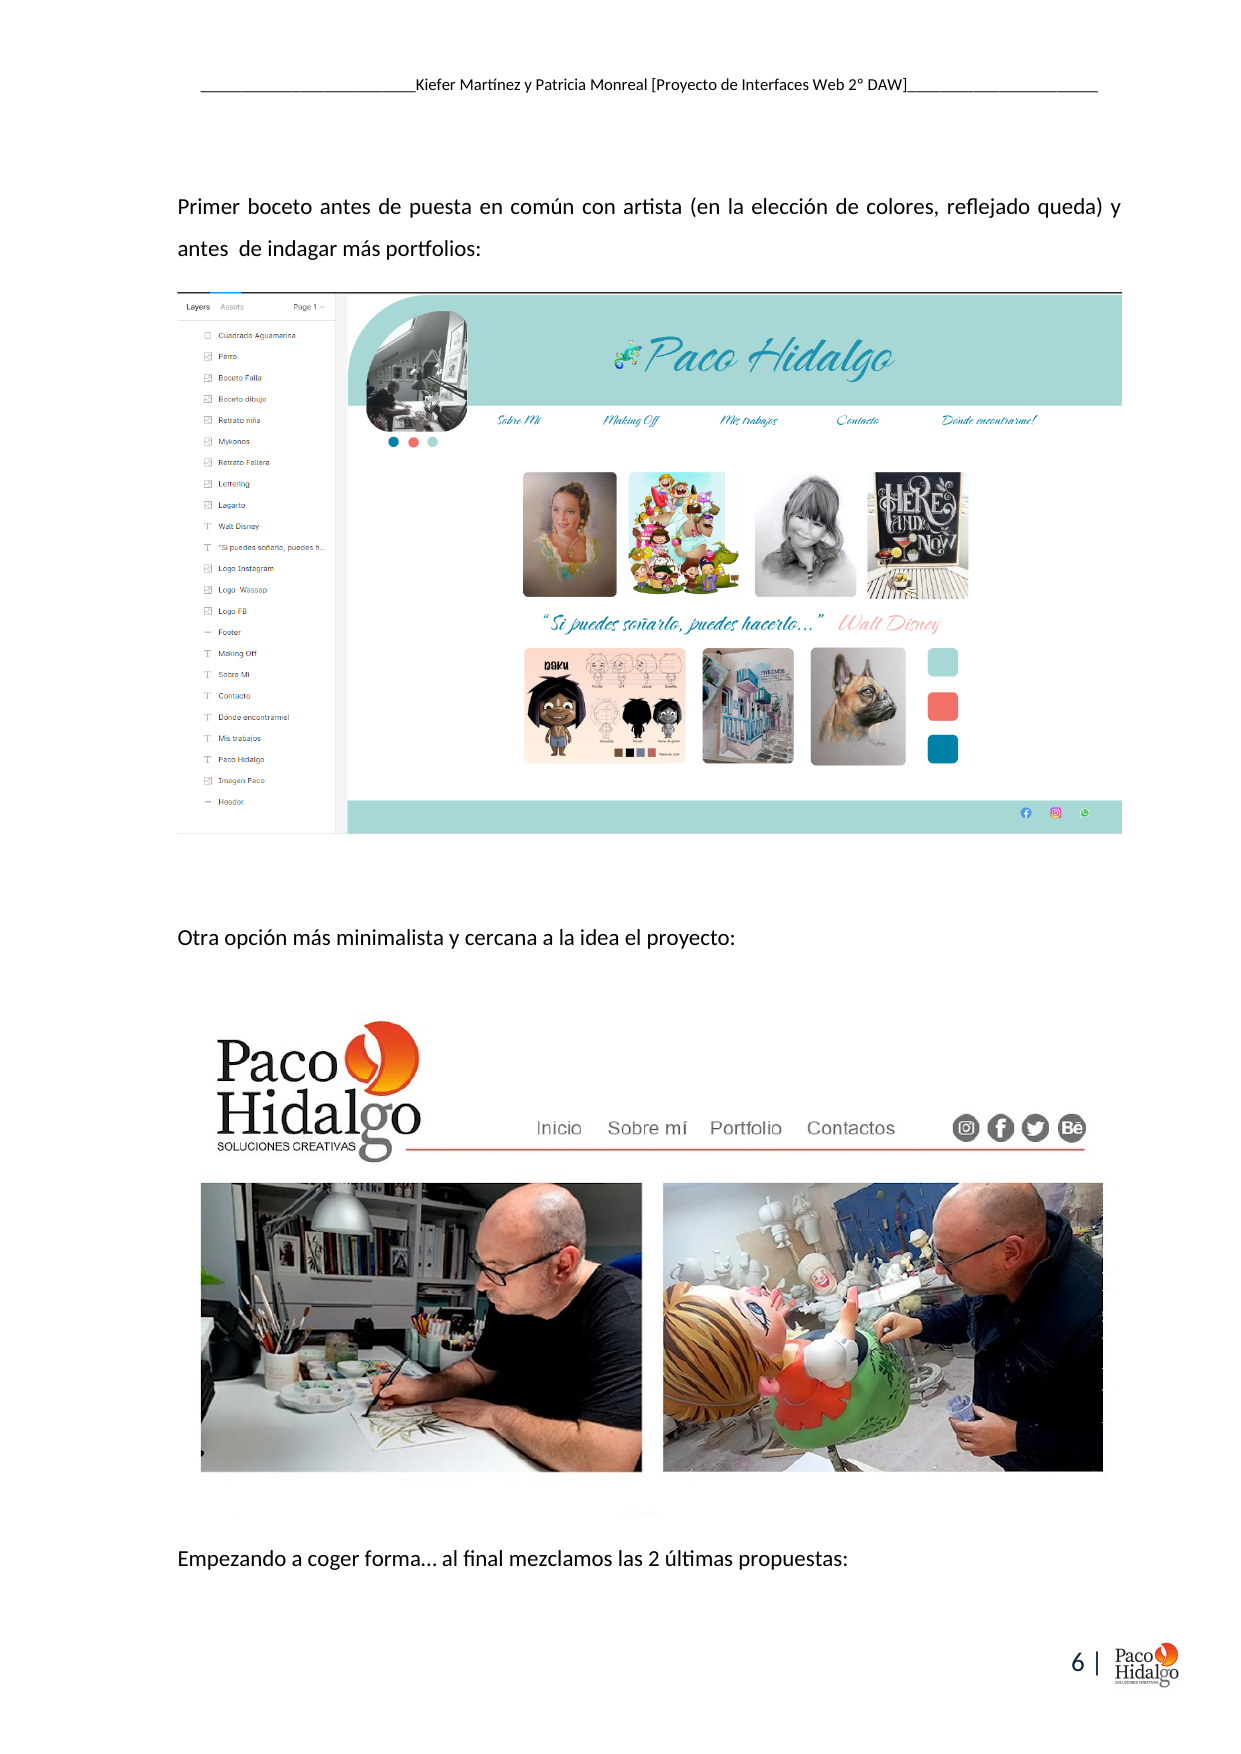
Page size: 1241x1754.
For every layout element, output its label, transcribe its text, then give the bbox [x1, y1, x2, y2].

picture [177, 292, 1123, 834]
text Empezando a coger forma… al final mezclamos las 2 últimas propuestas: [177, 1544, 1122, 1572]
picture [177, 981, 1123, 1514]
picture [1112, 1641, 1182, 1691]
text Primer boceto antes de puesta en común con artista (en la elección de colores, reflejado queda) y antes de indagar más portfolios: [177, 192, 1122, 262]
text Otra opción más minimalista y cercana a la idea el proyecto: [177, 923, 1122, 951]
